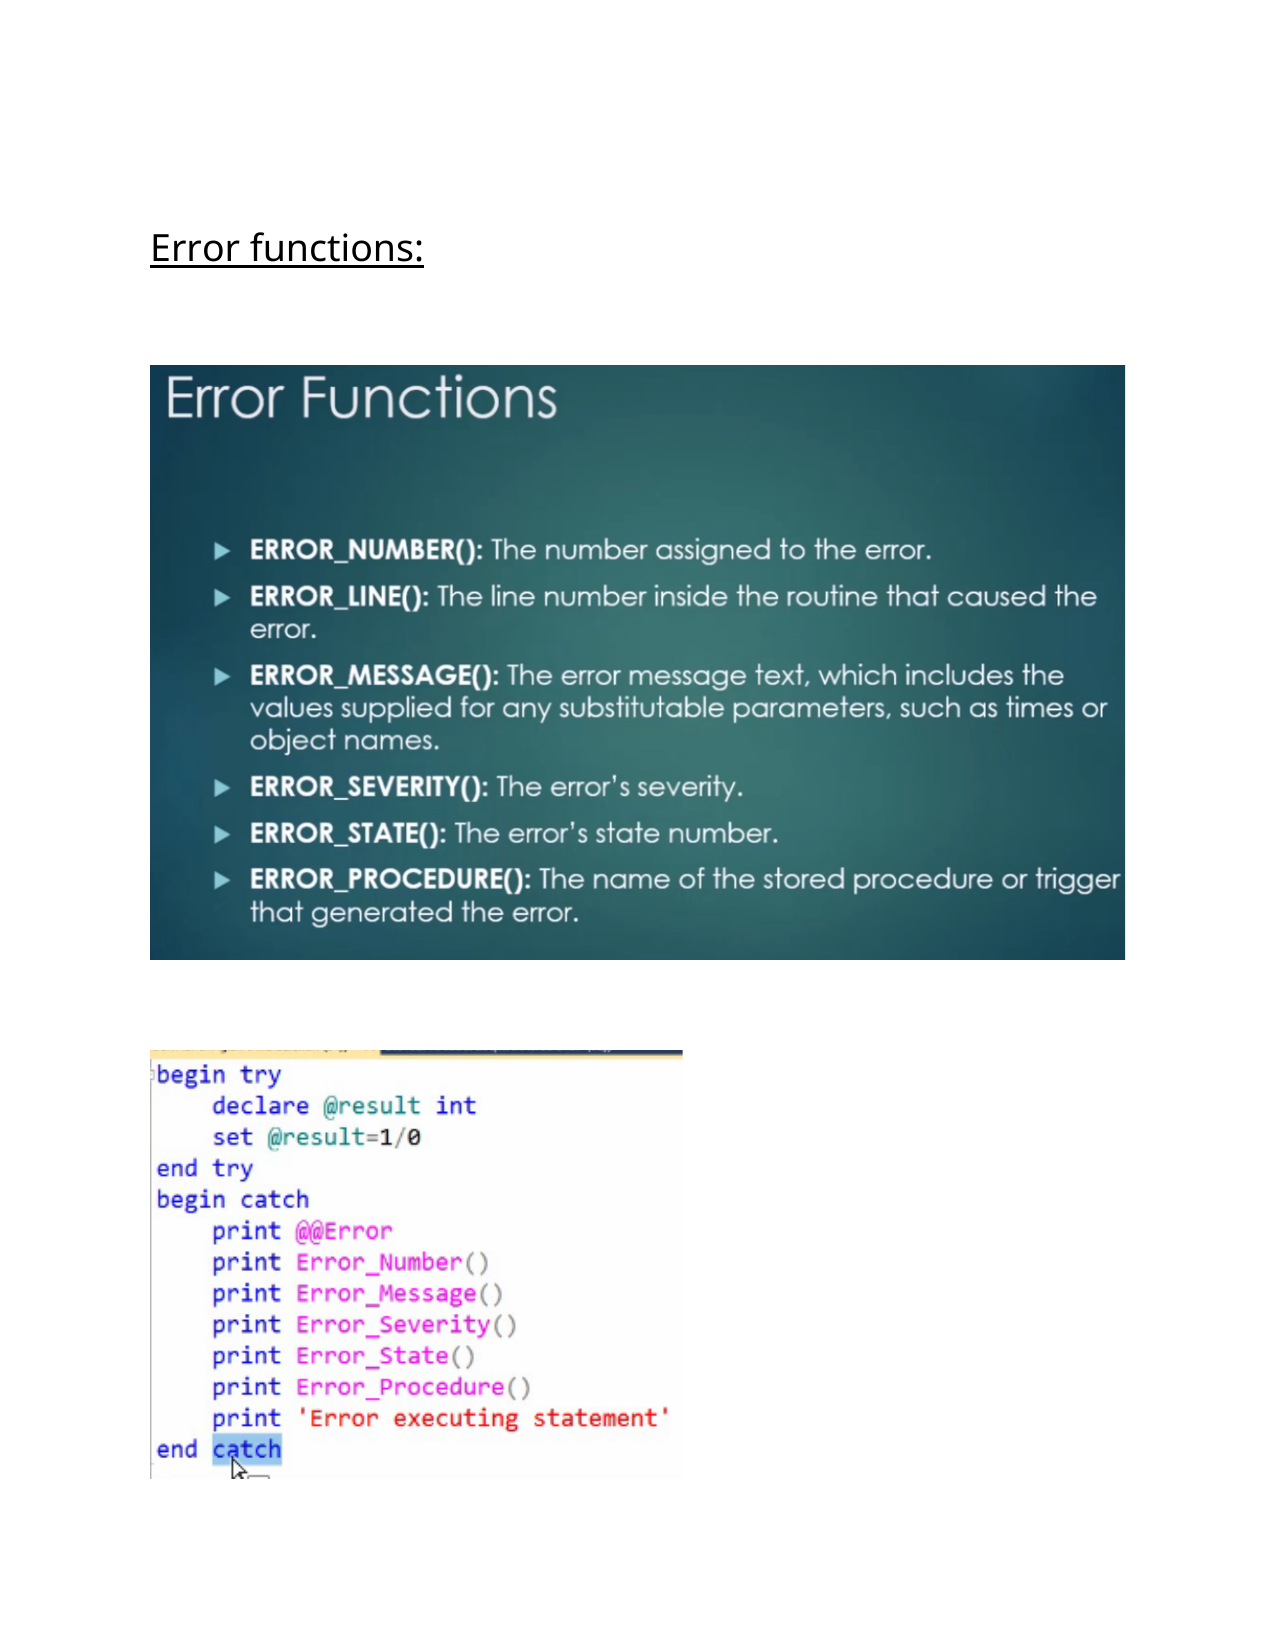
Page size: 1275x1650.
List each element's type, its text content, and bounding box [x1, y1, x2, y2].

picture [150, 1050, 683, 1479]
picture [150, 365, 1125, 960]
text Error functions: [150, 222, 1125, 273]
